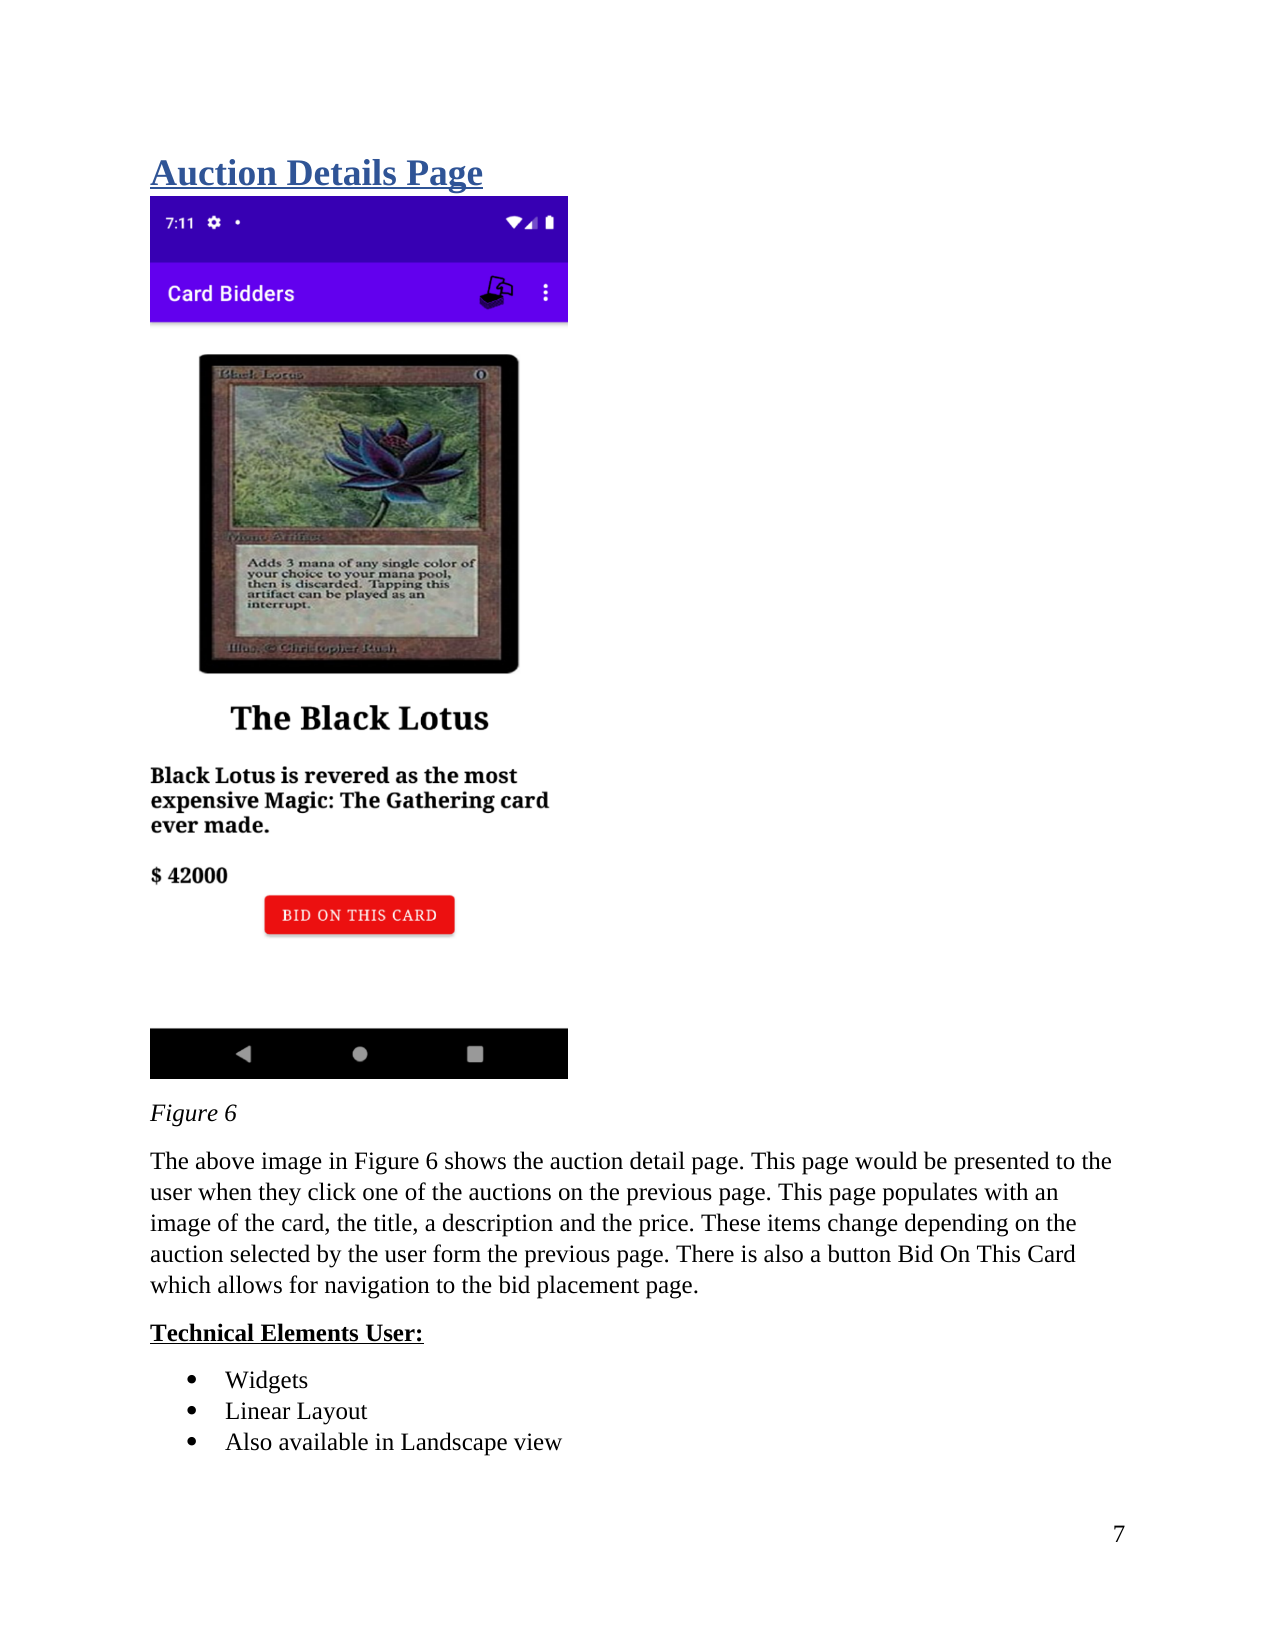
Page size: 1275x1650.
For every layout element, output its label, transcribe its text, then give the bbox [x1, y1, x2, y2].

subtitle Auction Details Page [150, 150, 1125, 193]
text Technical Elements User: [150, 1318, 1125, 1346]
text The above image in Figure 6 shows the auction detail page. This page would be presented to the user when they click one of the auctions on the previous page. This page populates with an image of the card, the title, a description and the price. These items change depending on the auction selected by the user form the previous page. There is also a button Bid On This Card which allows for navigation to the bid placement page. [150, 1146, 1125, 1299]
list Also available in Landscape view [187, 1427, 1125, 1456]
list Linear Layout [187, 1396, 1125, 1425]
text Figure 6 [150, 1098, 1125, 1127]
picture [150, 196, 568, 1079]
list Widgets [187, 1365, 1125, 1394]
